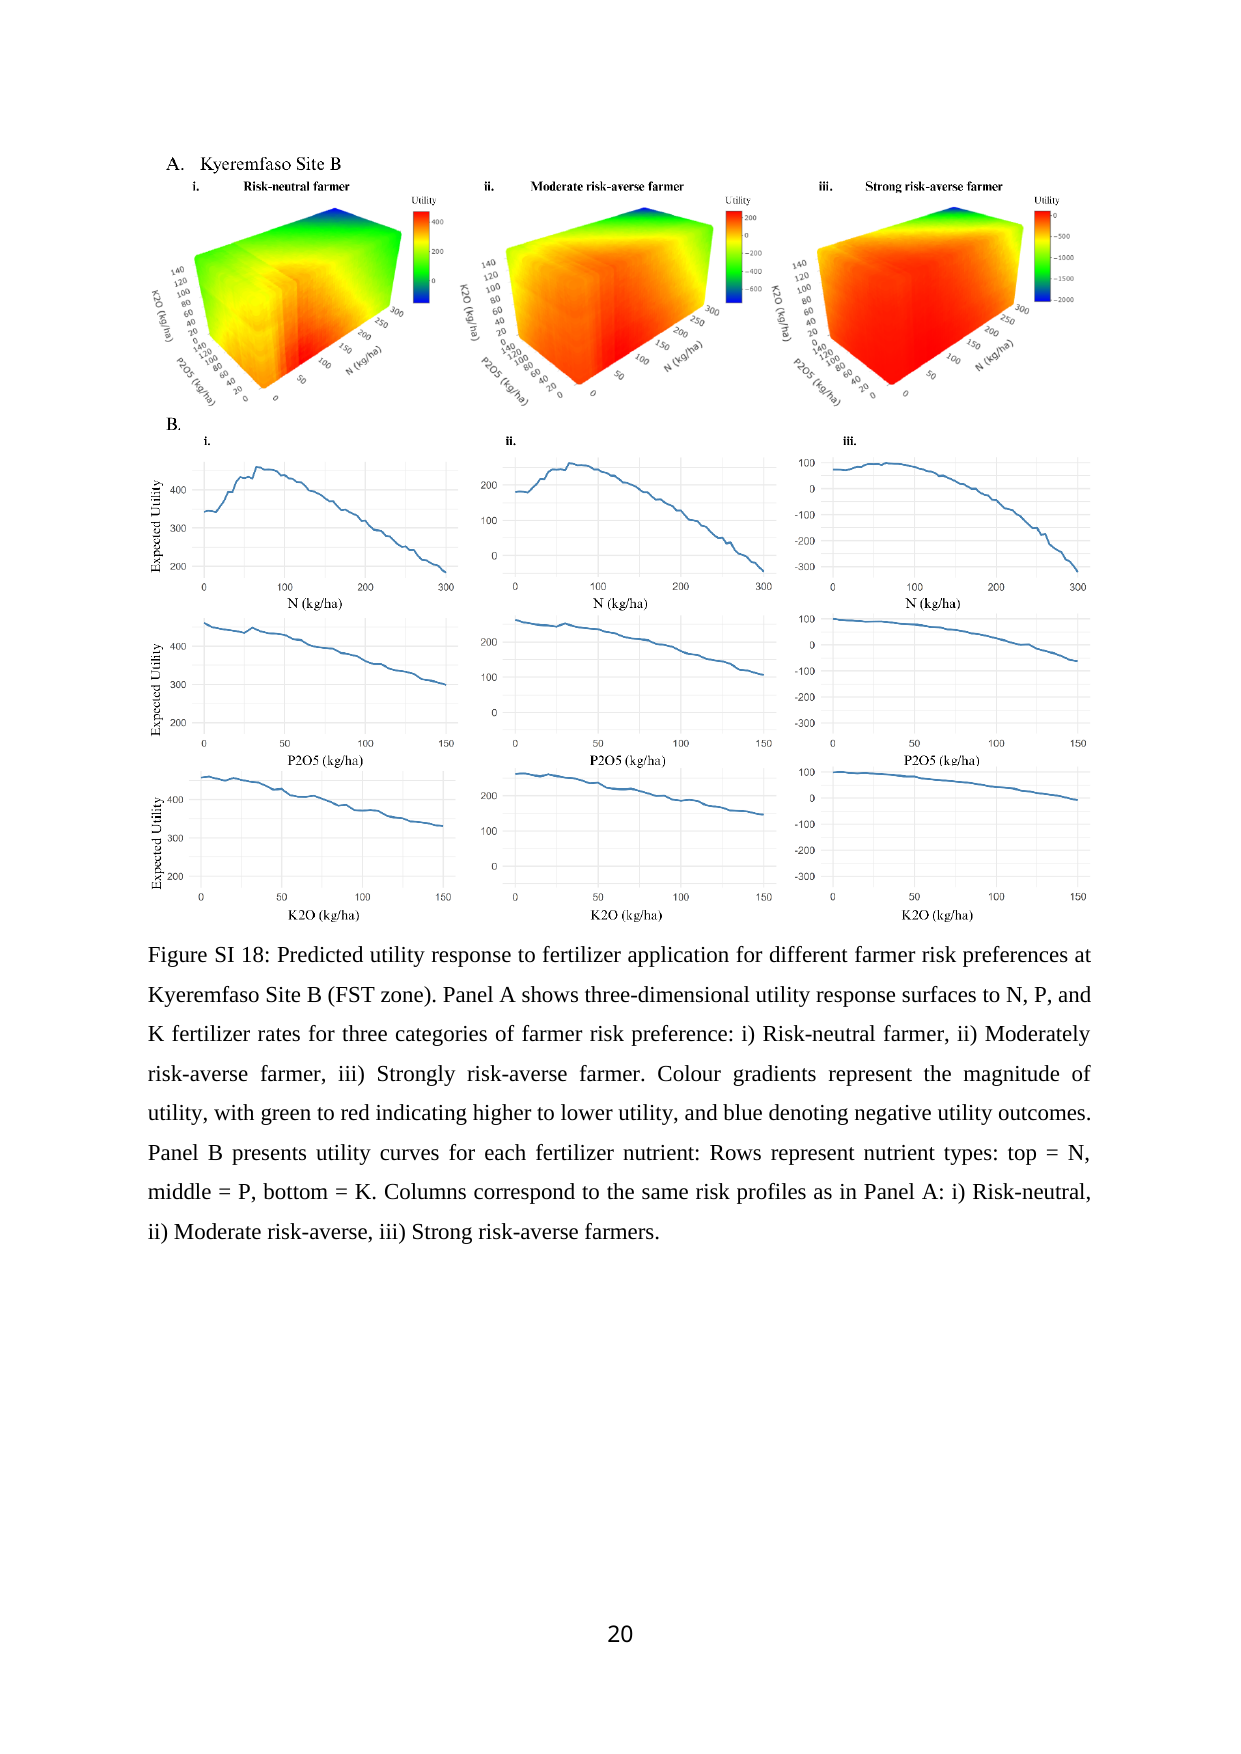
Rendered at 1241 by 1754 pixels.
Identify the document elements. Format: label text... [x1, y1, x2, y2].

picture [147, 147, 1093, 926]
text Figure SI 18: Predicted utility response to fertilizer application for different farmer risk preferences at Kyeremfaso Site B (FST zone). Panel A shows three-dimensional utility response surfaces to N, P, and K fertilizer rates for three categories of farmer risk preference: i) Risk-neutral farmer, ii) Moderately risk-averse farmer, iii) Strongly risk-averse farmer. Colour gradients represent the magnitude of utility, with green to red indicating higher to lower utility, and blue denoting negative utility outcomes. Panel B presents utility curves for each fertilizer nutrient: Rows represent nutrient types: top = N, middle = P, bottom = K. Columns correspond to the same risk profiles as in Panel A: i) Risk-neutral, ii) Moderate risk-averse, iii) Strong risk-averse farmers. [148, 941, 1092, 1244]
